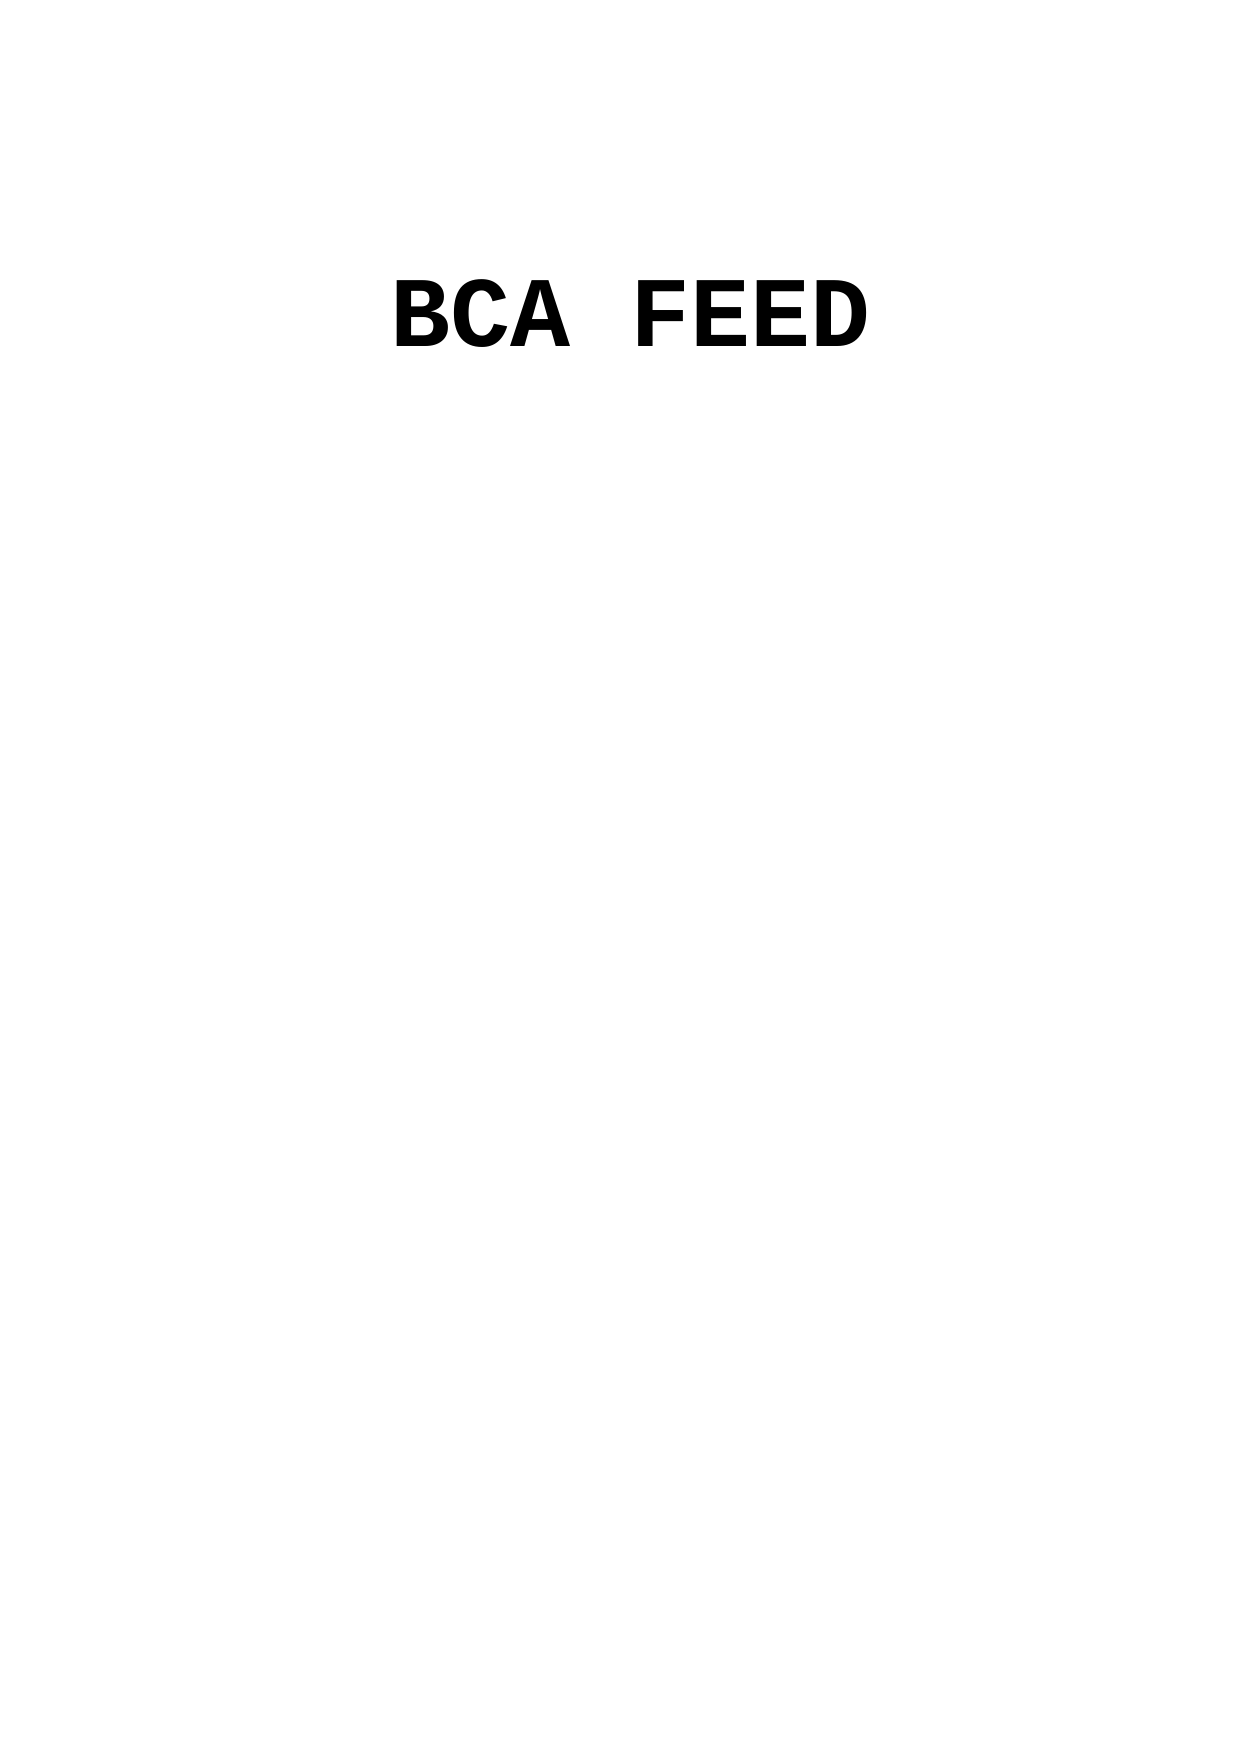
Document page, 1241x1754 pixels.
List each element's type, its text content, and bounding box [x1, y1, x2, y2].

text BCA FEED [150, 263, 1090, 377]
